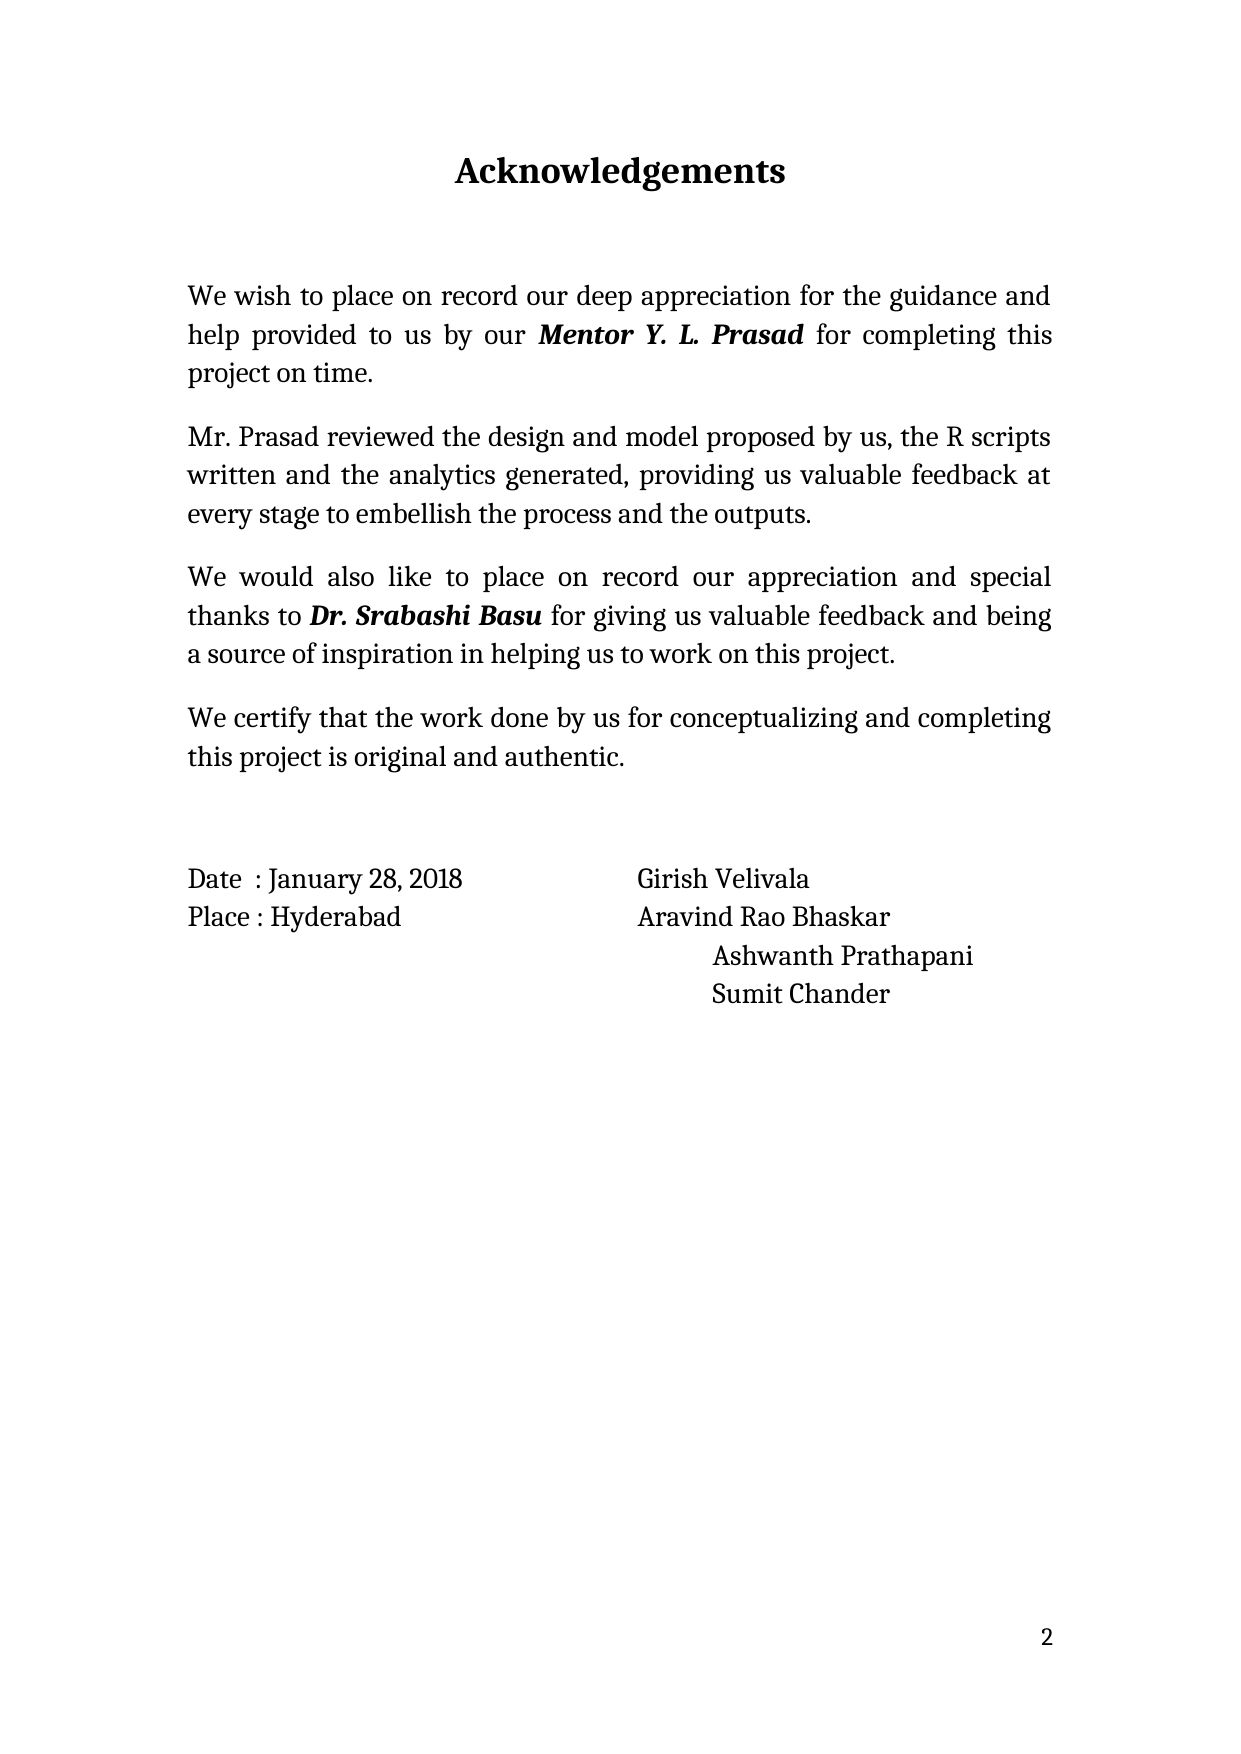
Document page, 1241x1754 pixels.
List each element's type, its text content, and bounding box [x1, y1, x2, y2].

text Ashwanth Prathapani [187, 939, 1053, 972]
text Date : January 28, 2018 Girish Velivala [187, 862, 1053, 895]
text Sumit Chander [187, 977, 1053, 1011]
text We would also like to place on record our appreciation and special thanks to Dr. Srabashi Basu for giving us valuable feedback and being a source of inspiration in helping us to work on this project. [187, 561, 1053, 671]
text We certify that the work done by us for conceptualizing and completing this project is original and authentic. [187, 701, 1053, 773]
text Place : Hyderabad Aravind Rao Bhaskar [187, 900, 1053, 934]
text Mr. Prasad reviewed the design and model proposed by us, the R scripts written and the analytics generated, providing us valuable feedback at every stage to embellish the process and the outputs. [187, 420, 1053, 531]
text Acknowledgements [187, 150, 1053, 193]
text We wish to place on record our deep appreciation for the guidance and help provided to us by our Mentor Y. L. Prasad for completing this project on time. [187, 279, 1053, 390]
